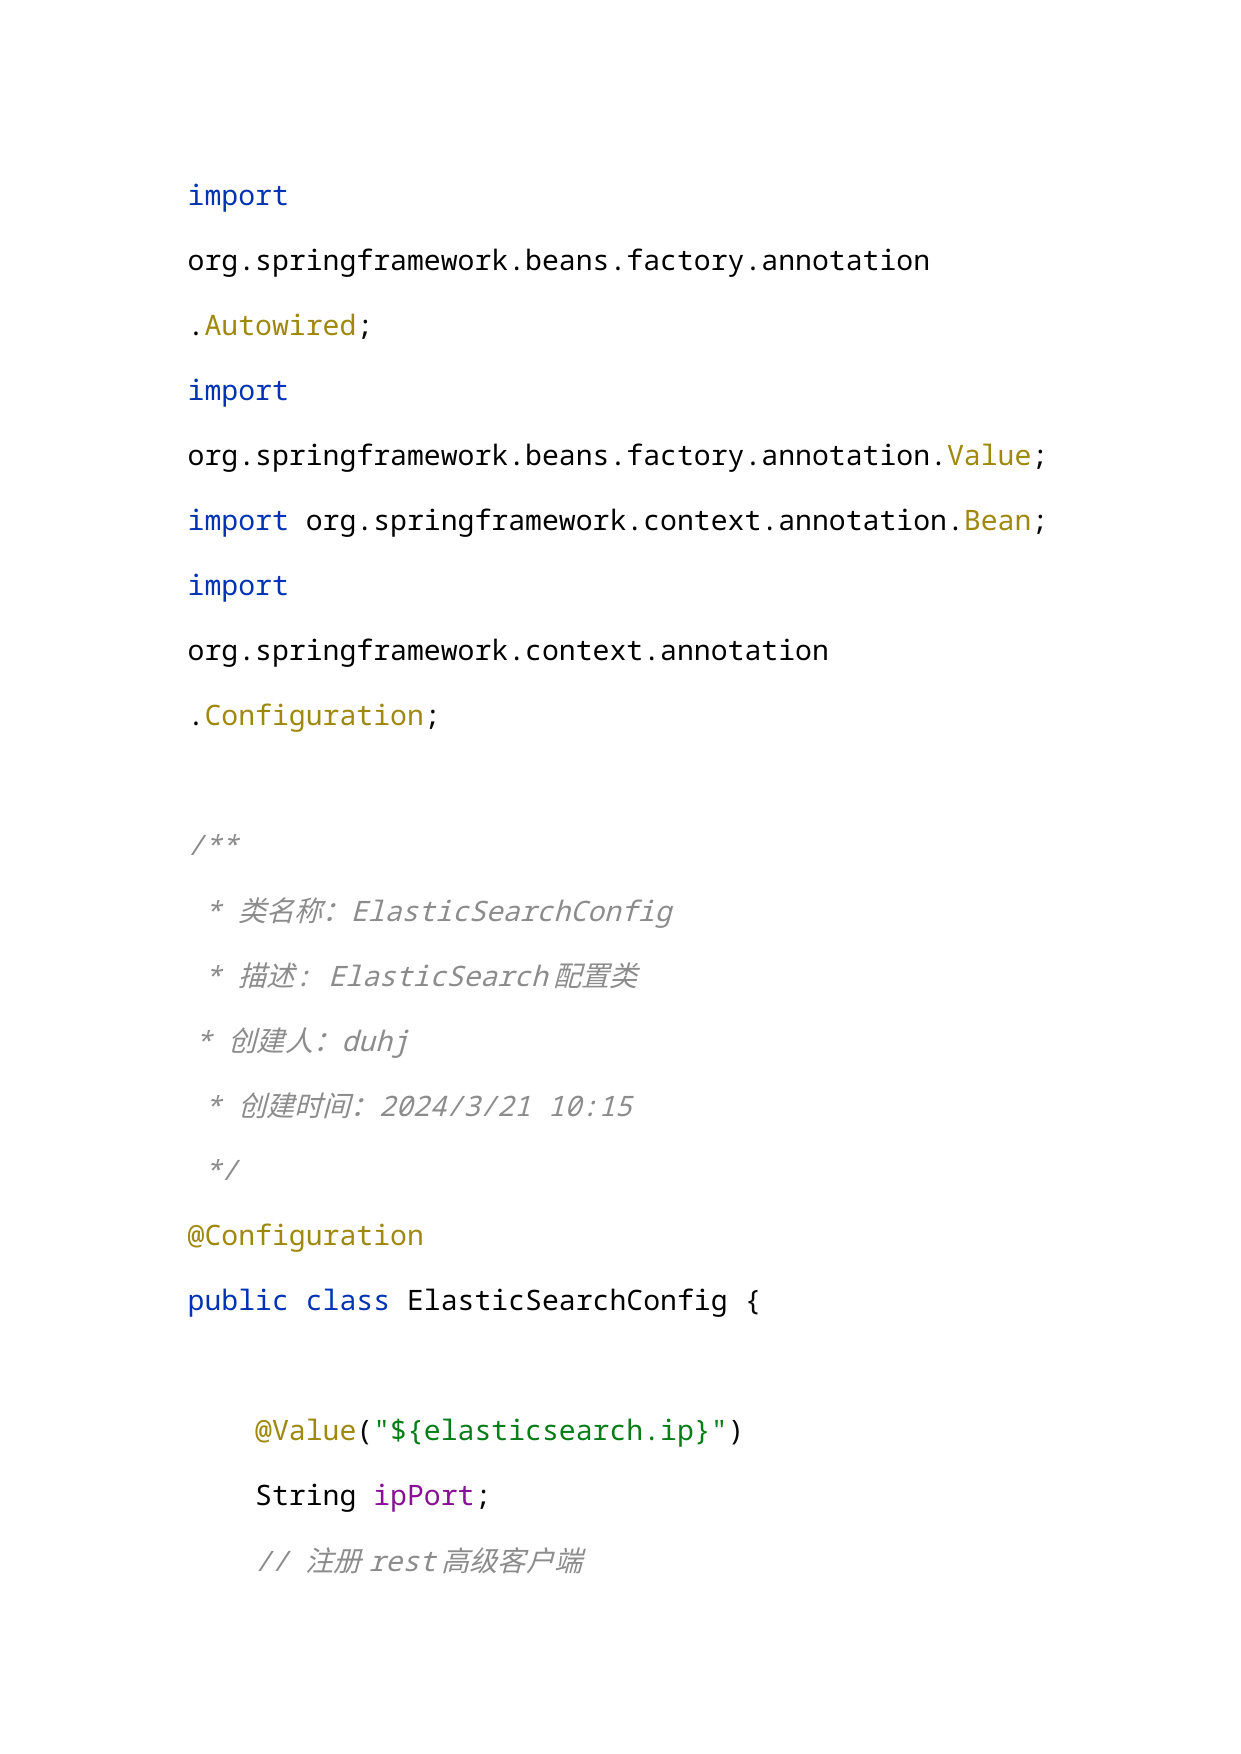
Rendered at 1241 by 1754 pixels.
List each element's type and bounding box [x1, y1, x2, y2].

text [187, 162, 1053, 1592]
